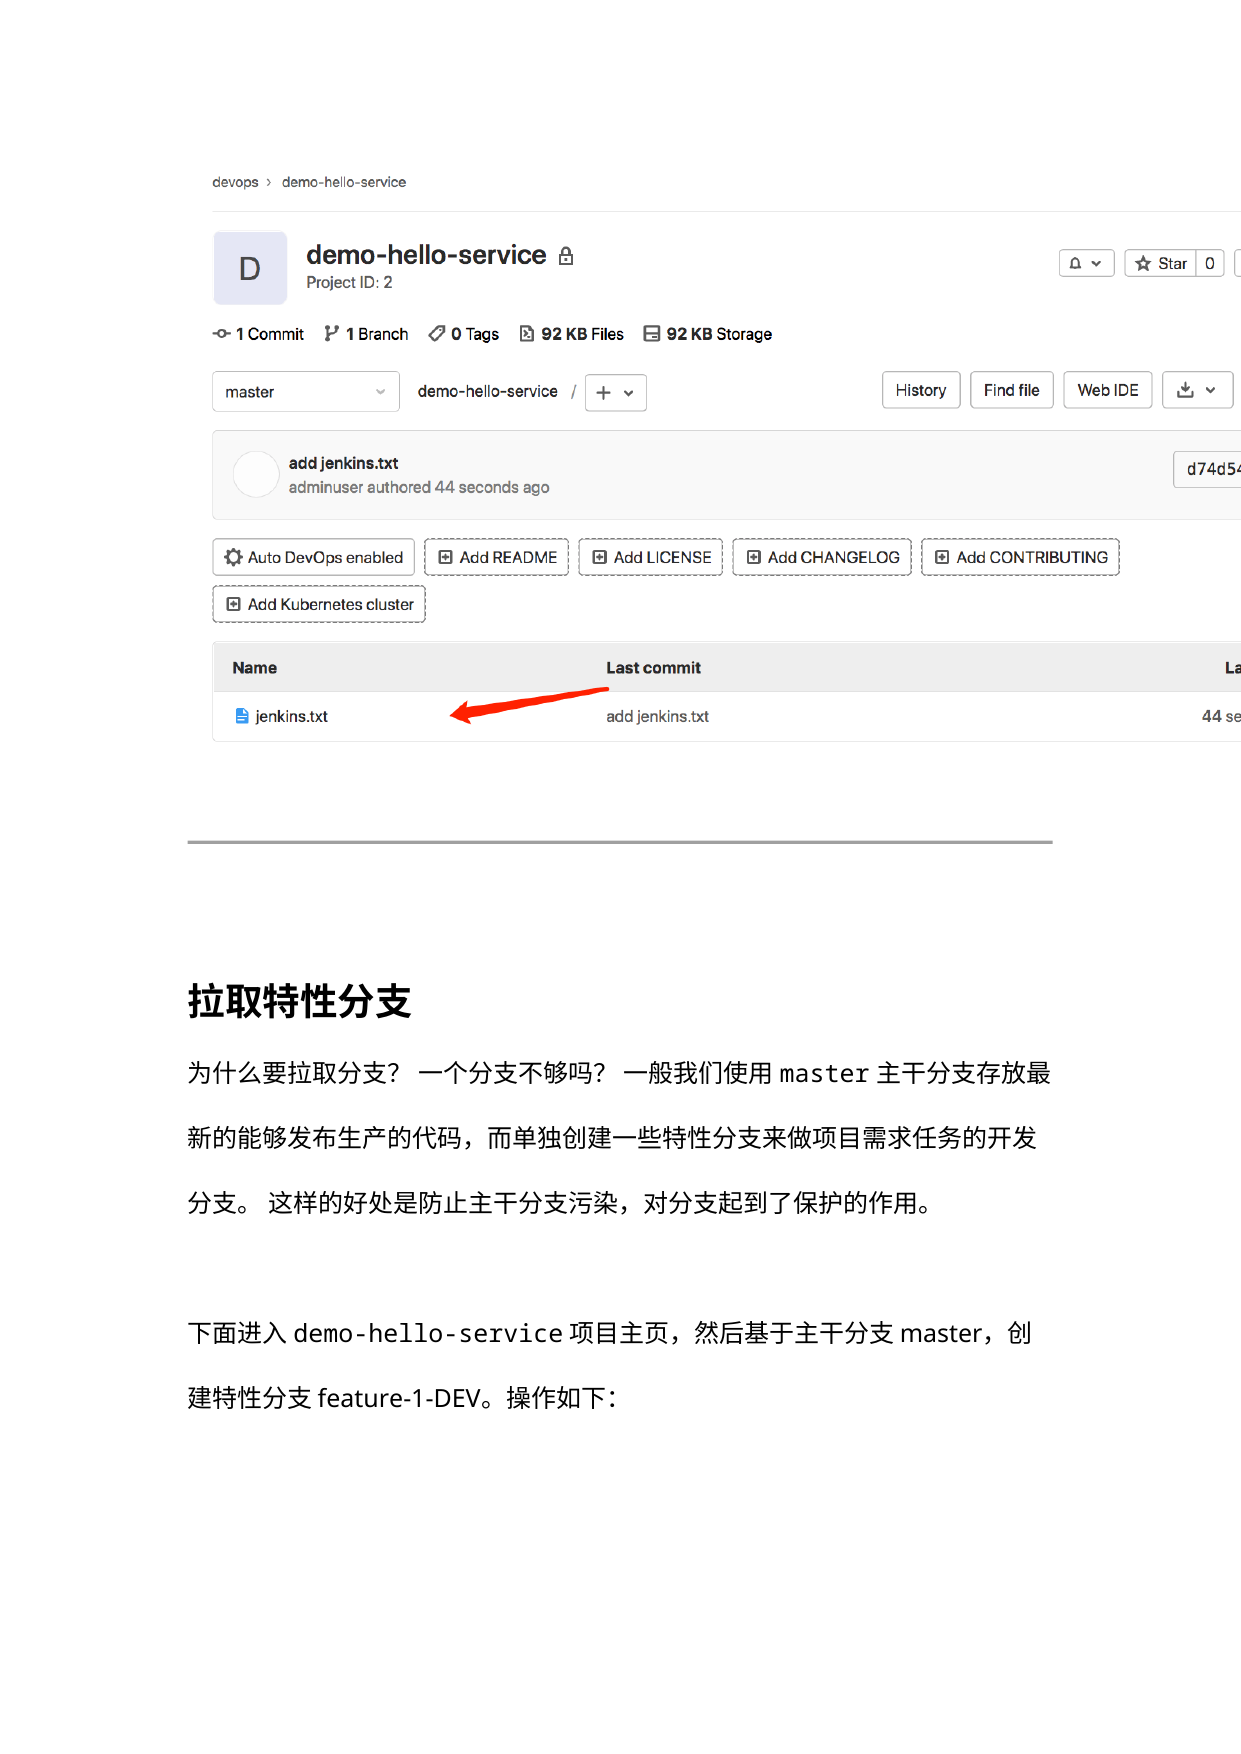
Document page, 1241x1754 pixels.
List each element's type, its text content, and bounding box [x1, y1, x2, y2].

text 为什么要拉取分支？ 一个分支不够吗？ 一般我们使用 master 主干分支存放最新的能够发布生产的代码，而单独创建一些特性分支来做项目需求任务的开发分支。 这样的好处是防止主干分支污染，对分支起到了保护的作用。 [187, 1039, 1053, 1234]
text 拉取特性分支 [187, 966, 1053, 1031]
picture [187, 168, 1241, 774]
text 下面进入 demo-hello-service 项目主页，然后基于主干分支master，创建特性分支feature-1-DEV。操作如下： [187, 1299, 1053, 1429]
